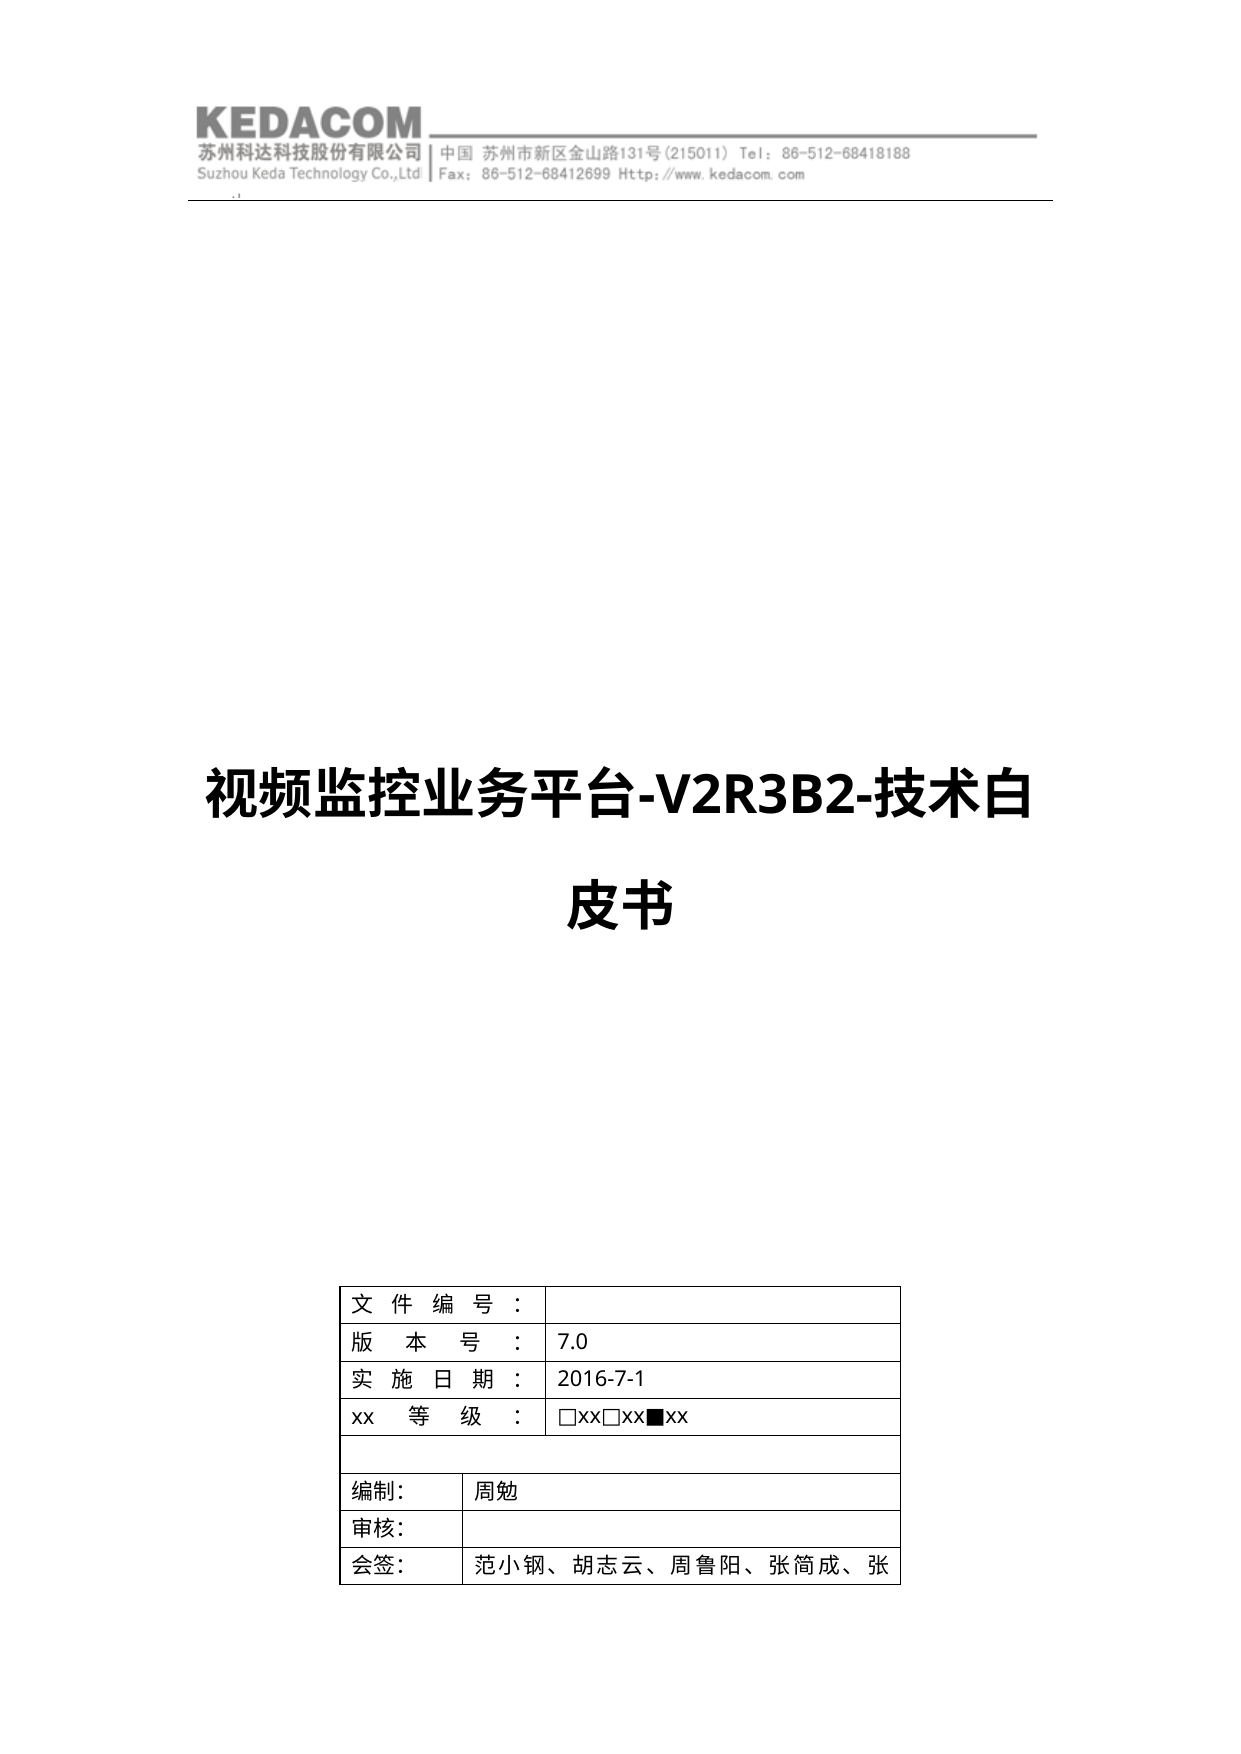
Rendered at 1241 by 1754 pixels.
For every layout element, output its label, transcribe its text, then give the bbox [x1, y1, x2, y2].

table_cell 周勉 [463, 1474, 900, 1510]
table_cell □xx□xx■xx [546, 1399, 900, 1435]
table_cell 7.0 [546, 1324, 900, 1361]
table_cell 2016-7-1 [546, 1362, 900, 1398]
picture [187, 88, 1053, 198]
table_header 文件编号： [341, 1287, 545, 1323]
table_cell [341, 1436, 900, 1472]
table_cell 版本号： [341, 1324, 545, 1361]
table_cell [463, 1511, 900, 1547]
table_cell 会签： [341, 1548, 462, 1584]
table_cell 审核： [341, 1511, 462, 1547]
text 视频监控业务平台-V2R3B2-技术白皮书 [187, 741, 1053, 950]
table_cell 范小钢、胡志云、周鲁阳、张简成、张民、李之兴、曹蕊、王伟、姜彦琨 [463, 1548, 900, 1584]
table_header [546, 1287, 900, 1323]
table_cell 实施日期： [341, 1362, 545, 1398]
table_cell 编制： [341, 1474, 462, 1510]
table_cell xx等级： [341, 1399, 545, 1435]
